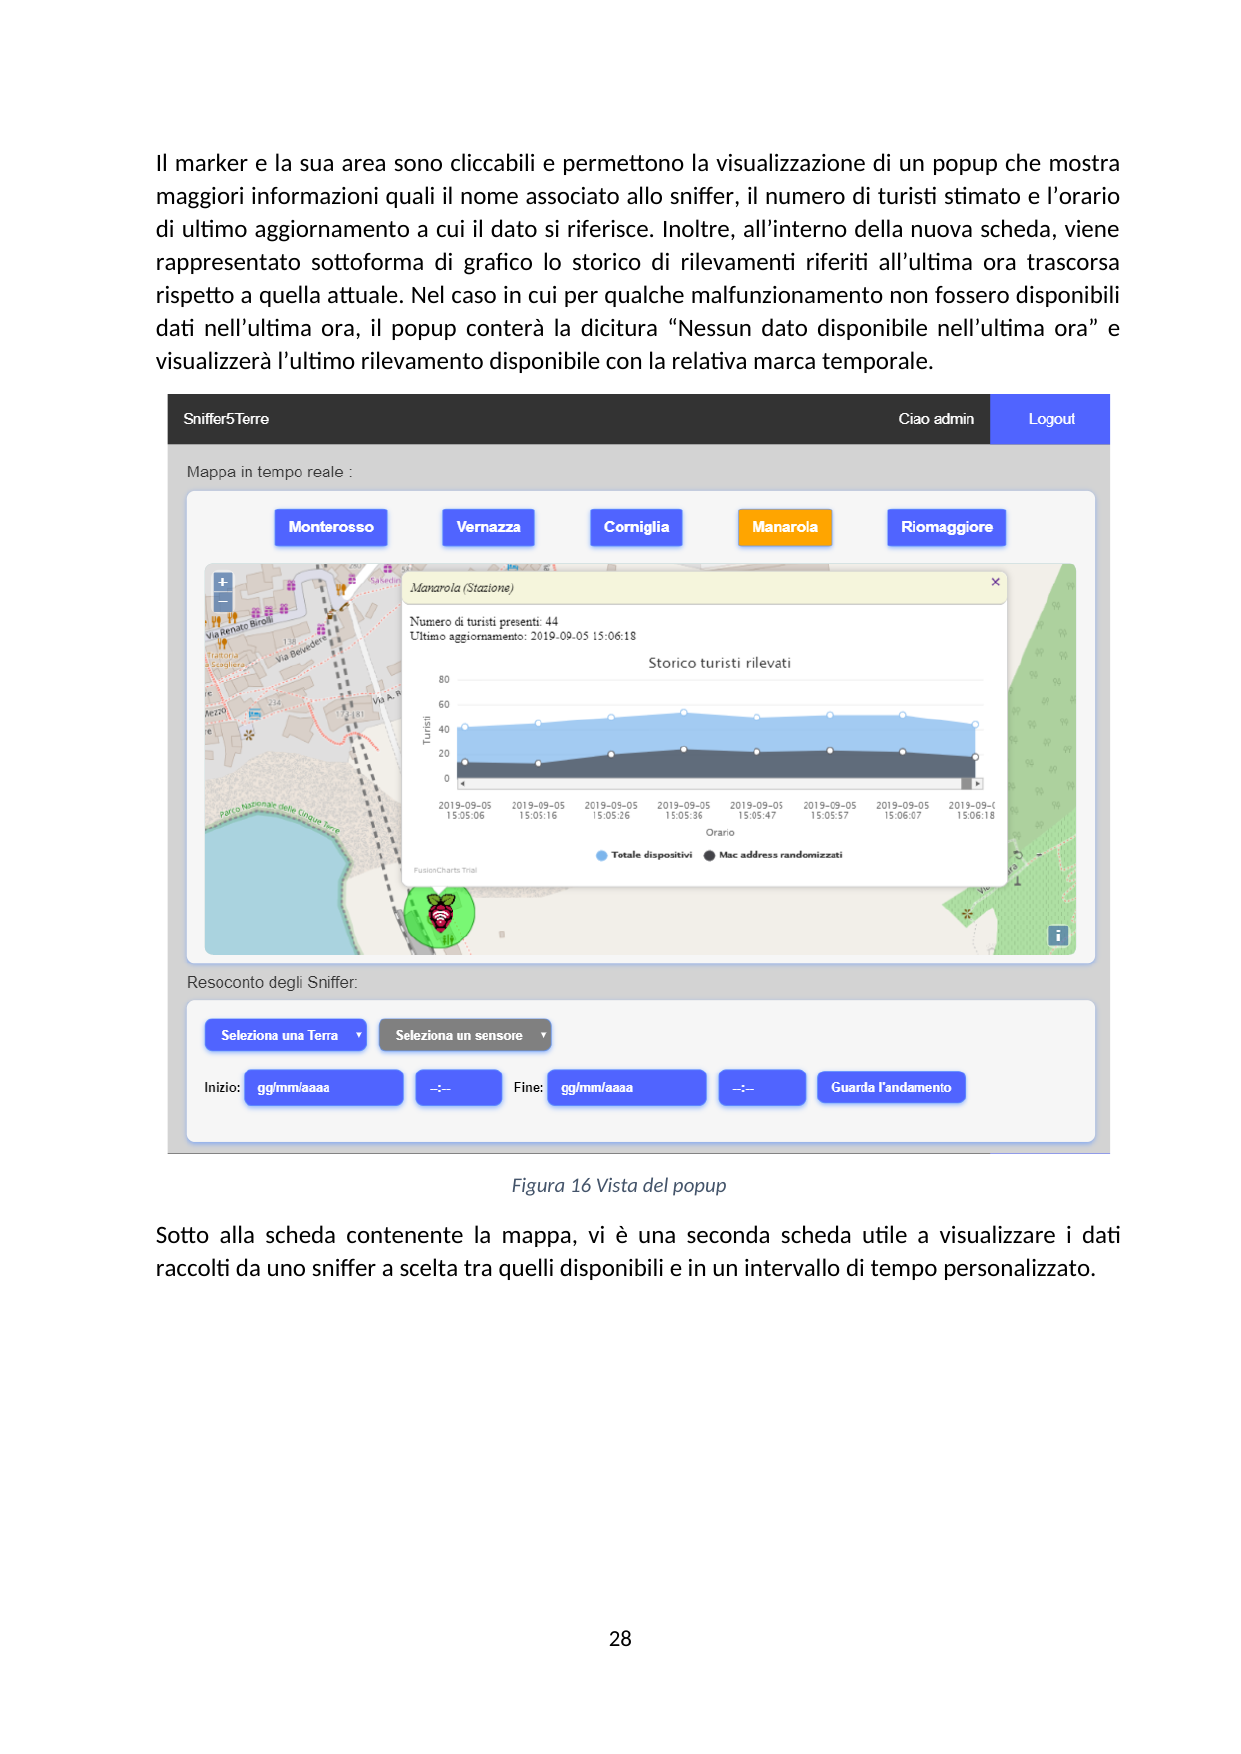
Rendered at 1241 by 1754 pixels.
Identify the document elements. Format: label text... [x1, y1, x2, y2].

text Figura 16 Vista del popup [118, 1172, 1122, 1198]
text Il marker e la sua area sono cliccabili e permettono la visualizzazione di un popup che mostra maggiori informazioni quali il nome associato allo sniffer, il numero di turisti stimato e l’orario di ultimo aggiornamento a cui il dato si riferisce. Inoltre, all’interno della nuova scheda, viene rappresentato sottoforma di grafico lo storico di rilevamenti riferiti all’ultima ora trascorsa rispetto a quella attuale. Nel caso in cui per qualche malfunzionamento non fossero disponibili dati nell’ultima ora, il popup conterà la dicitura “Nessun dato disponibile nell’ultima ora” e visualizzerà l’ultimo rilevamento disponibile con la relativa marca temporale. [156, 148, 1122, 376]
text Sotto alla scheda contenente la mappa, vi è una seconda scheda utile a visualizzare i dati raccolti da uno sniffer a scelta tra quelli disponibili e in un intervallo di tempo personalizzato. [156, 1219, 1122, 1282]
picture [167, 394, 1110, 1154]
